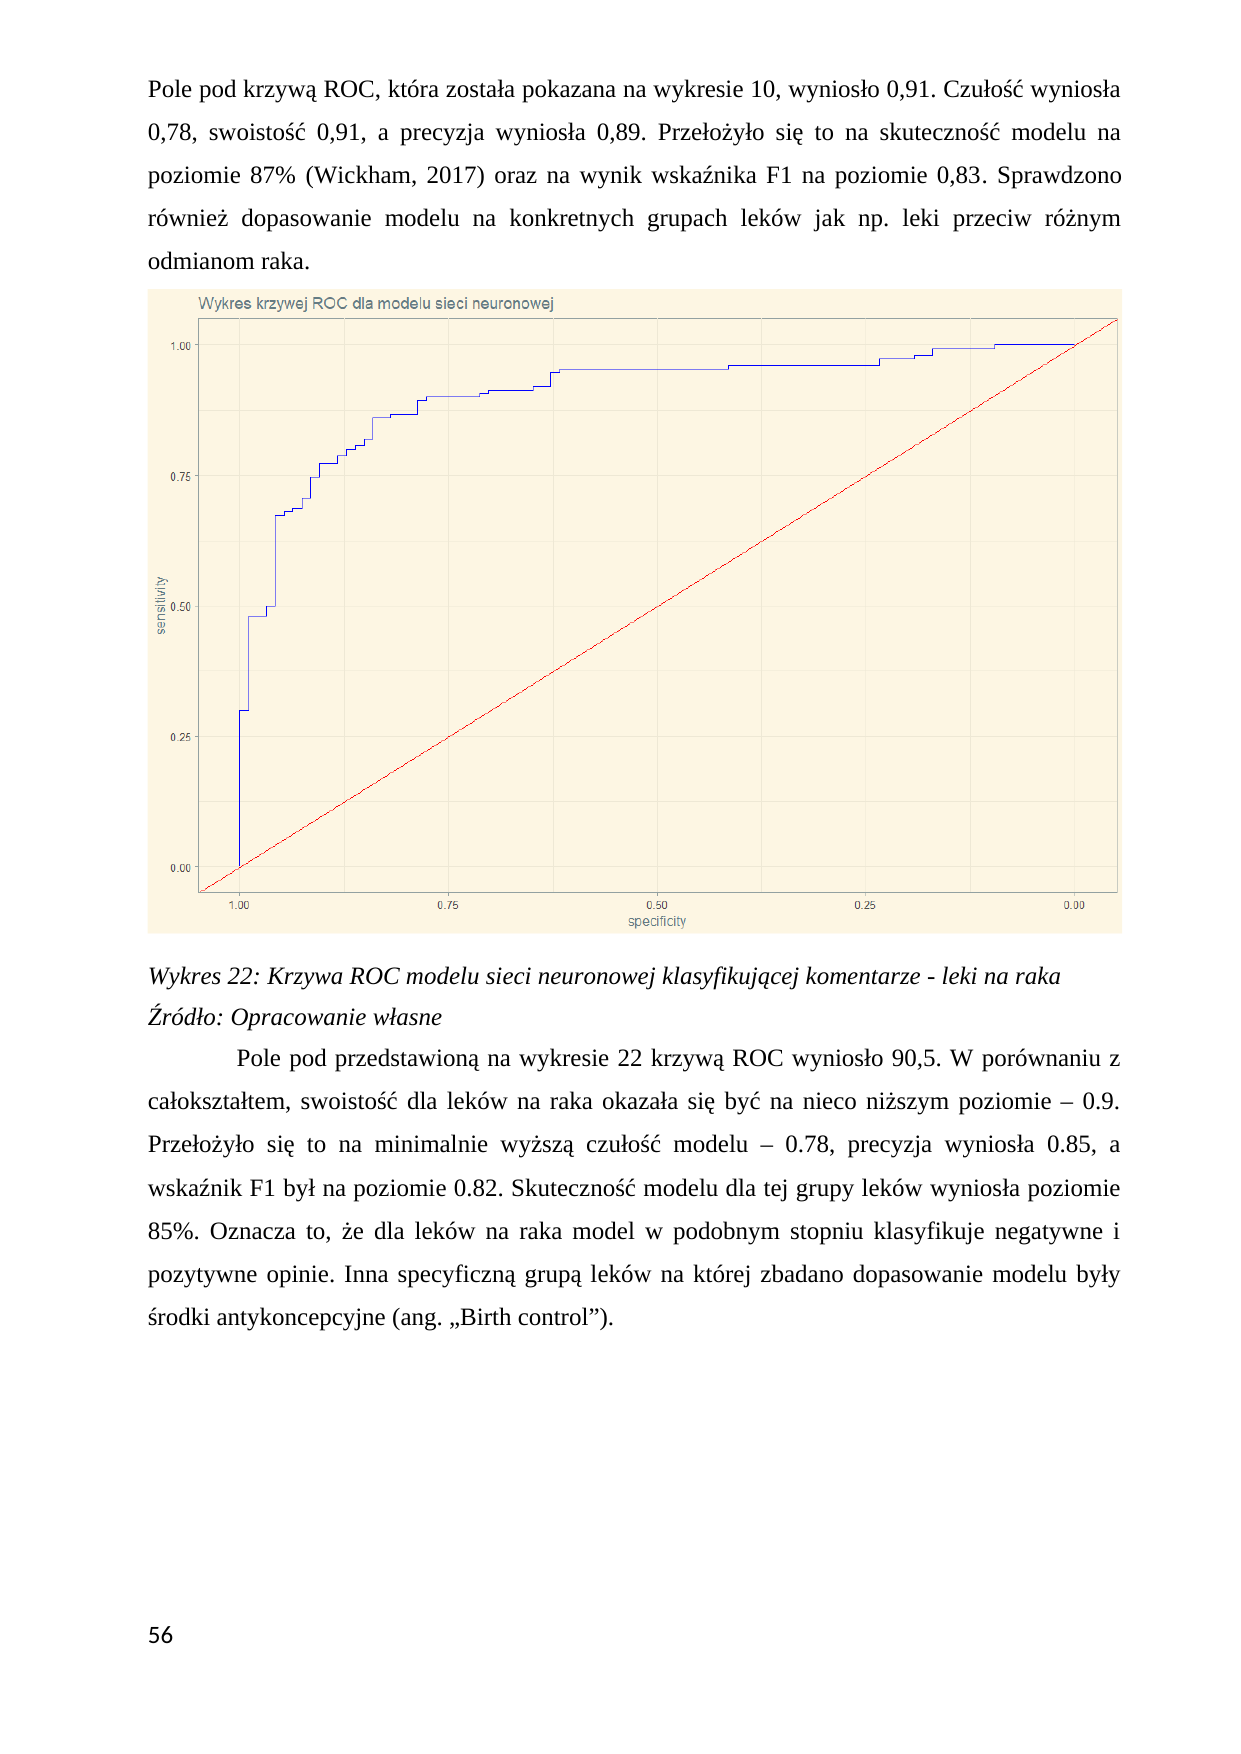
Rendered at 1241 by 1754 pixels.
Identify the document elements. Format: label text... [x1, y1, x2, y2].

text Pole pod krzywą ROC, która została pokazana na wykresie 10, wyniosło 0,91. Czułość wyniosła 0,78, swoistość 0,91, a precyzja wyniosła 0,89. Przełożyło się to na skuteczność modelu na poziomie 87% oraz na wynik wskaźnika F1 na poziomie 0,83. Sprawdzono również dopasowanie modelu na konkretnych grupach leków jak np. leki przeciw różnym odmianom raka. [148, 74, 1122, 275]
text Pole pod przedstawioną na wykresie 22 krzywą ROC wyniosło 90,5. W porównaniu z całokształtem, swoistość dla leków na raka okazała się być na nieco niższym poziomie – 0.9. Przełożyło się to na minimalnie wyższą czułość modelu – 0.78, precyzja wyniosła 0.85, a wskaźnik F1 był na poziomie 0.82. Skuteczność modelu dla tej grupy leków wyniosła poziomie 85%. Oznacza to, że dla leków na raka model w podobnym stopniu klasyfikuje negatywne i pozytywne opinie. Inna specyficzną grupą leków na której zbadano dopasowanie modelu były środki antykoncepcyjne (ang. „Birth control”). [148, 1043, 1122, 1331]
text Źródło: Opracowanie własne [148, 1002, 1122, 1031]
picture [147, 289, 1123, 934]
text Wykres 22: Krzywa ROC modelu sieci neuronowej klasyfikującej komentarze - leki na raka [148, 961, 1122, 989]
